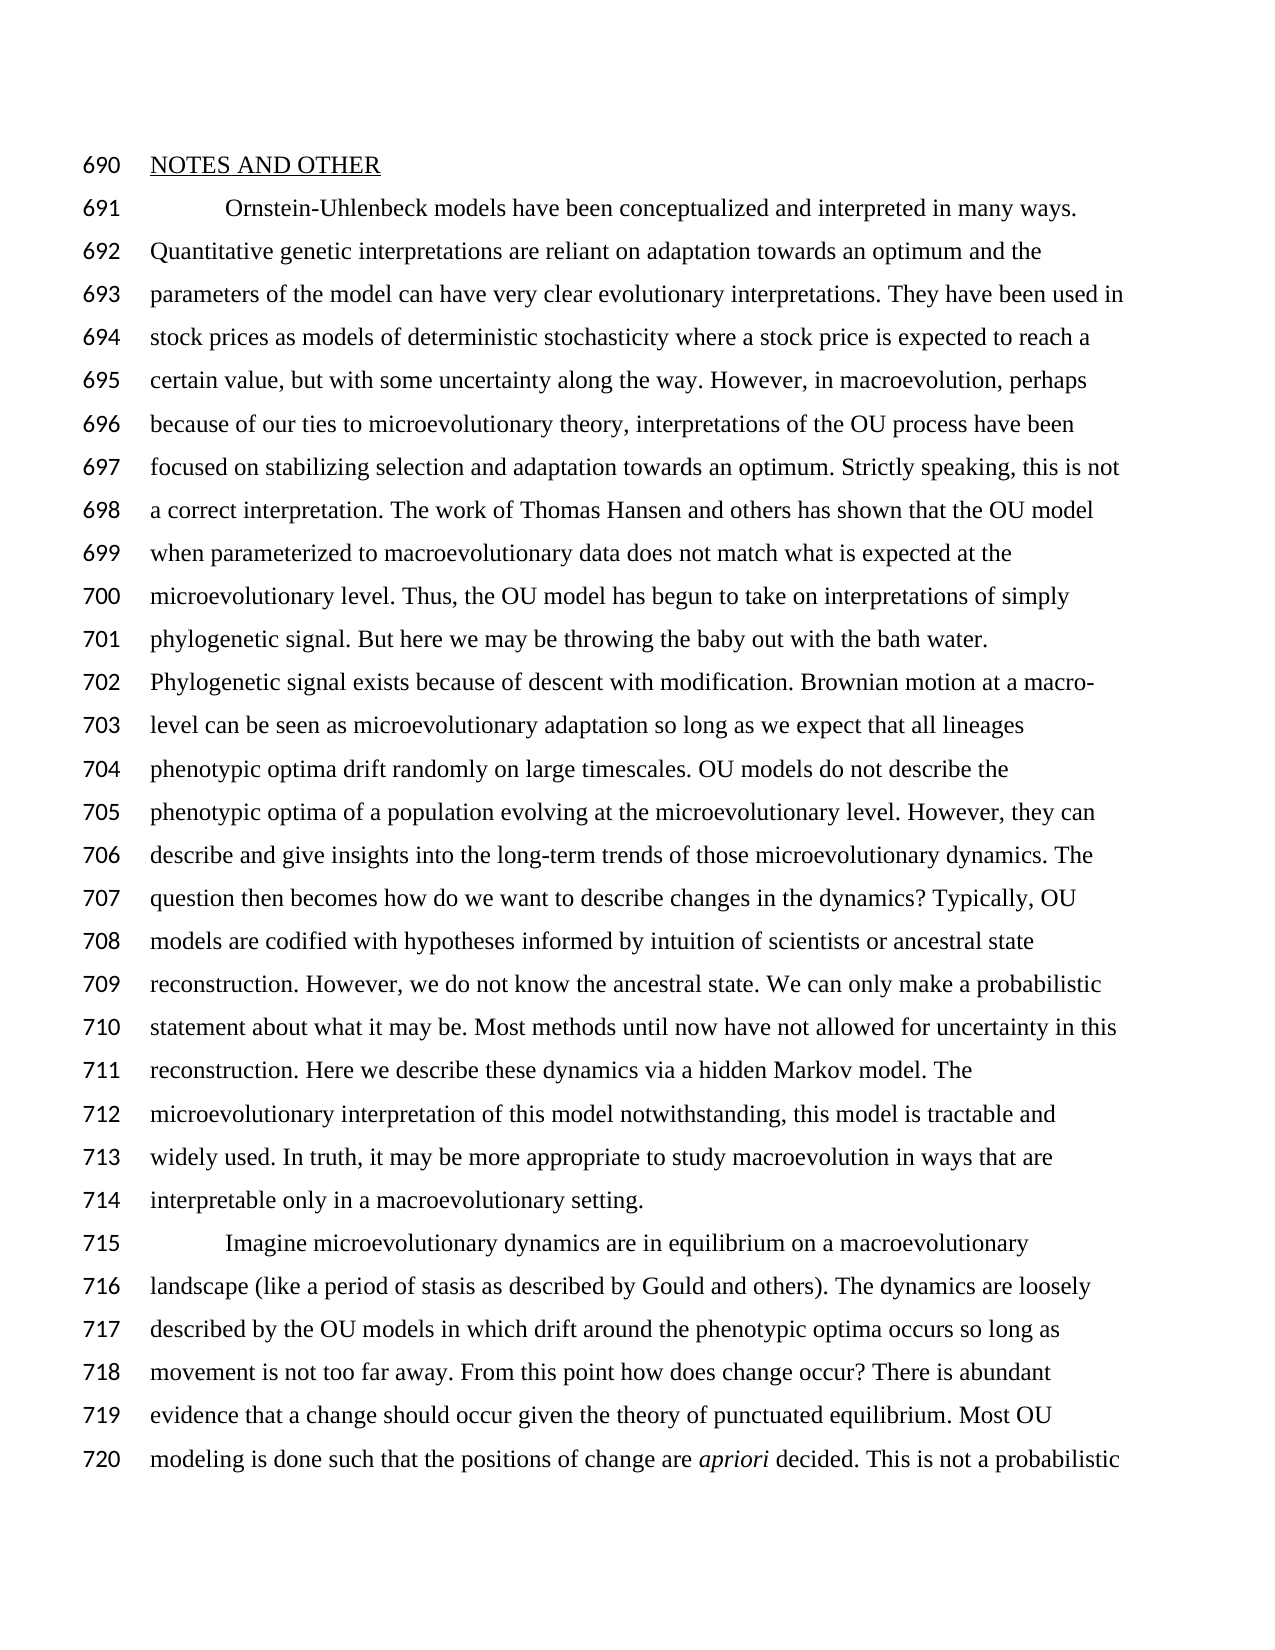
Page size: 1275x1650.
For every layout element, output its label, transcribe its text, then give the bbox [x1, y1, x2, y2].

text Ornstein-Uhlenbeck models have been conceptualized and interpreted in many ways. Quantitative genetic interpretations are reliant on adaptation towards an optimum and the parameters of the model can have very clear evolutionary interpretations. They have been used in stock prices as models of deterministic stochasticity where a stock price is expected to reach a certain value, but with some uncertainty along the way. However, in macroevolution, perhaps because of our ties to microevolutionary theory, interpretations of the OU process have been focused on stabilizing selection and adaptation towards an optimum. Strictly speaking, this is not a correct interpretation. The work of Thomas Hansen and others has shown that the OU model when parameterized to macroevolutionary data does not match what is expected at the microevolutionary level. Thus, the OU model has begun to take on interpretations of simply phylogenetic signal. But here we may be throwing the baby out with the bath water. Phylogenetic signal exists because of descent with modification. Brownian motion at a macro-level can be seen as microevolutionary adaptation so long as we expect that all lineages phenotypic optima drift randomly on large timescales. OU models do not describe the phenotypic optima of a population evolving at the microevolutionary level. However, they can describe and give insights into the long-term trends of those microevolutionary dynamics. The question then becomes how do we want to describe changes in the dynamics? Typically, OU models are codified with hypotheses informed by intuition of scientists or ancestral state reconstruction. However, we do not know the ancestral state. We can only make a probabilistic statement about what it may be. Most methods until now have not allowed for uncertainty in this reconstruction. Here we describe these dynamics via a hidden Markov model. The microevolutionary interpretation of this model notwithstanding, this model is tractable and widely used. In truth, it may be more appropriate to study macroevolution in ways that are interpretable only in a macroevolutionary setting. [150, 193, 1125, 1214]
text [150, 1228, 1125, 1472]
text NOTES AND OTHER [150, 150, 1125, 179]
